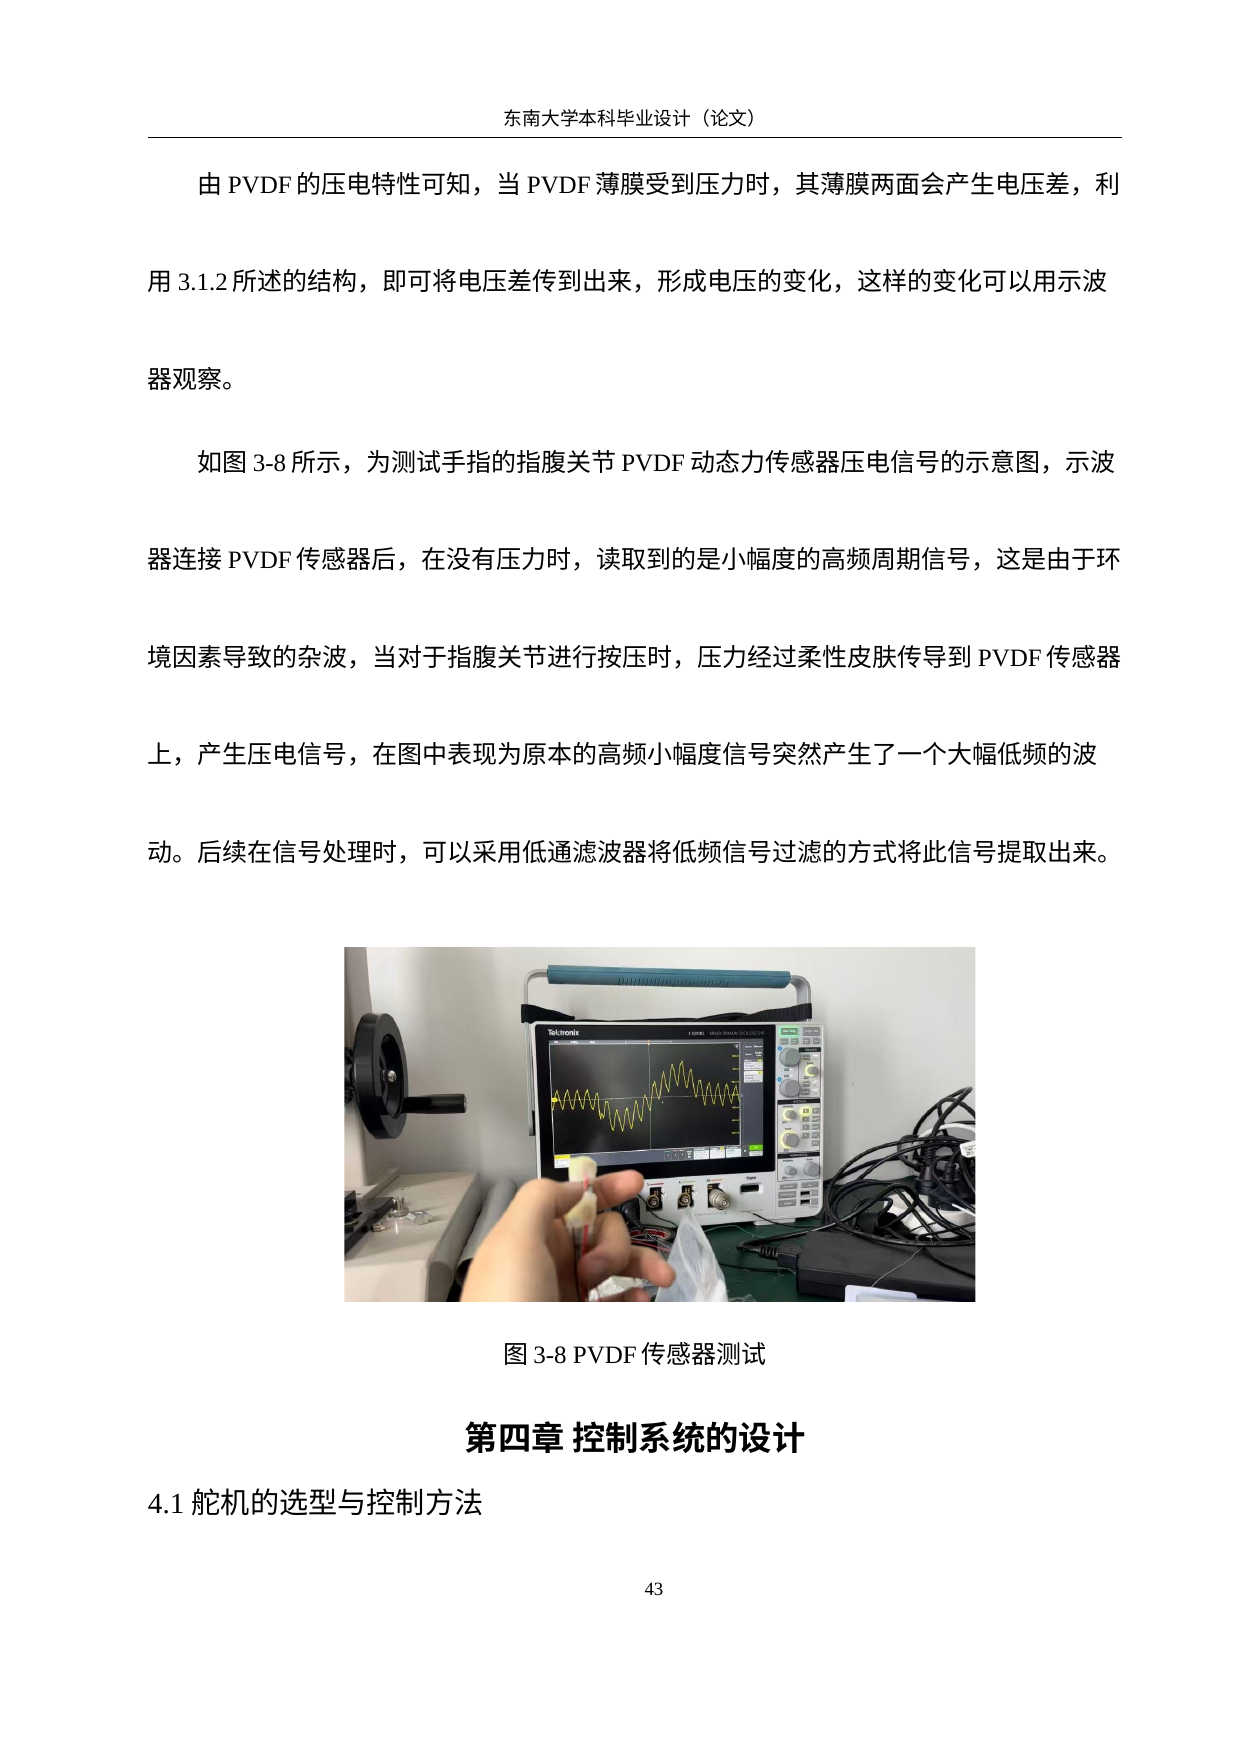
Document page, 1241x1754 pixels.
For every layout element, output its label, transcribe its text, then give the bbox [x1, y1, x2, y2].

text 由PVDF的压电特性可知，当PVDF薄膜受到压力时，其薄膜两面会产生电压差，利用3.1.2所述的结构，即可将电压差传到出来，形成电压的变化，这样的变化可以用示波器观察。 [148, 150, 1122, 410]
text 第四章 控制系统的设计 [148, 1403, 1122, 1468]
picture [344, 947, 976, 1302]
text 图3-8 PVDF传感器测试 [148, 1320, 1122, 1385]
text 如图3-8所示，为测试手指的指腹关节PVDF动态力传感器压电信号的示意图，示波器连接PVDF传感器后，在没有压力时，读取到的是小幅度的高频周期信号，这是由于环境因素导致的杂波，当对于指腹关节进行按压时，压力经过柔性皮肤传导到PVDF传感器上，产生压电信号，在图中表现为原本的高频小幅度信号突然产生了一个大幅低频的波动。后续在信号处理时，可以采用低通滤波器将低频信号过滤的方式将此信号提取出来。 [148, 428, 1122, 883]
text 4.1 舵机的选型与控制方法 [148, 1468, 1122, 1533]
